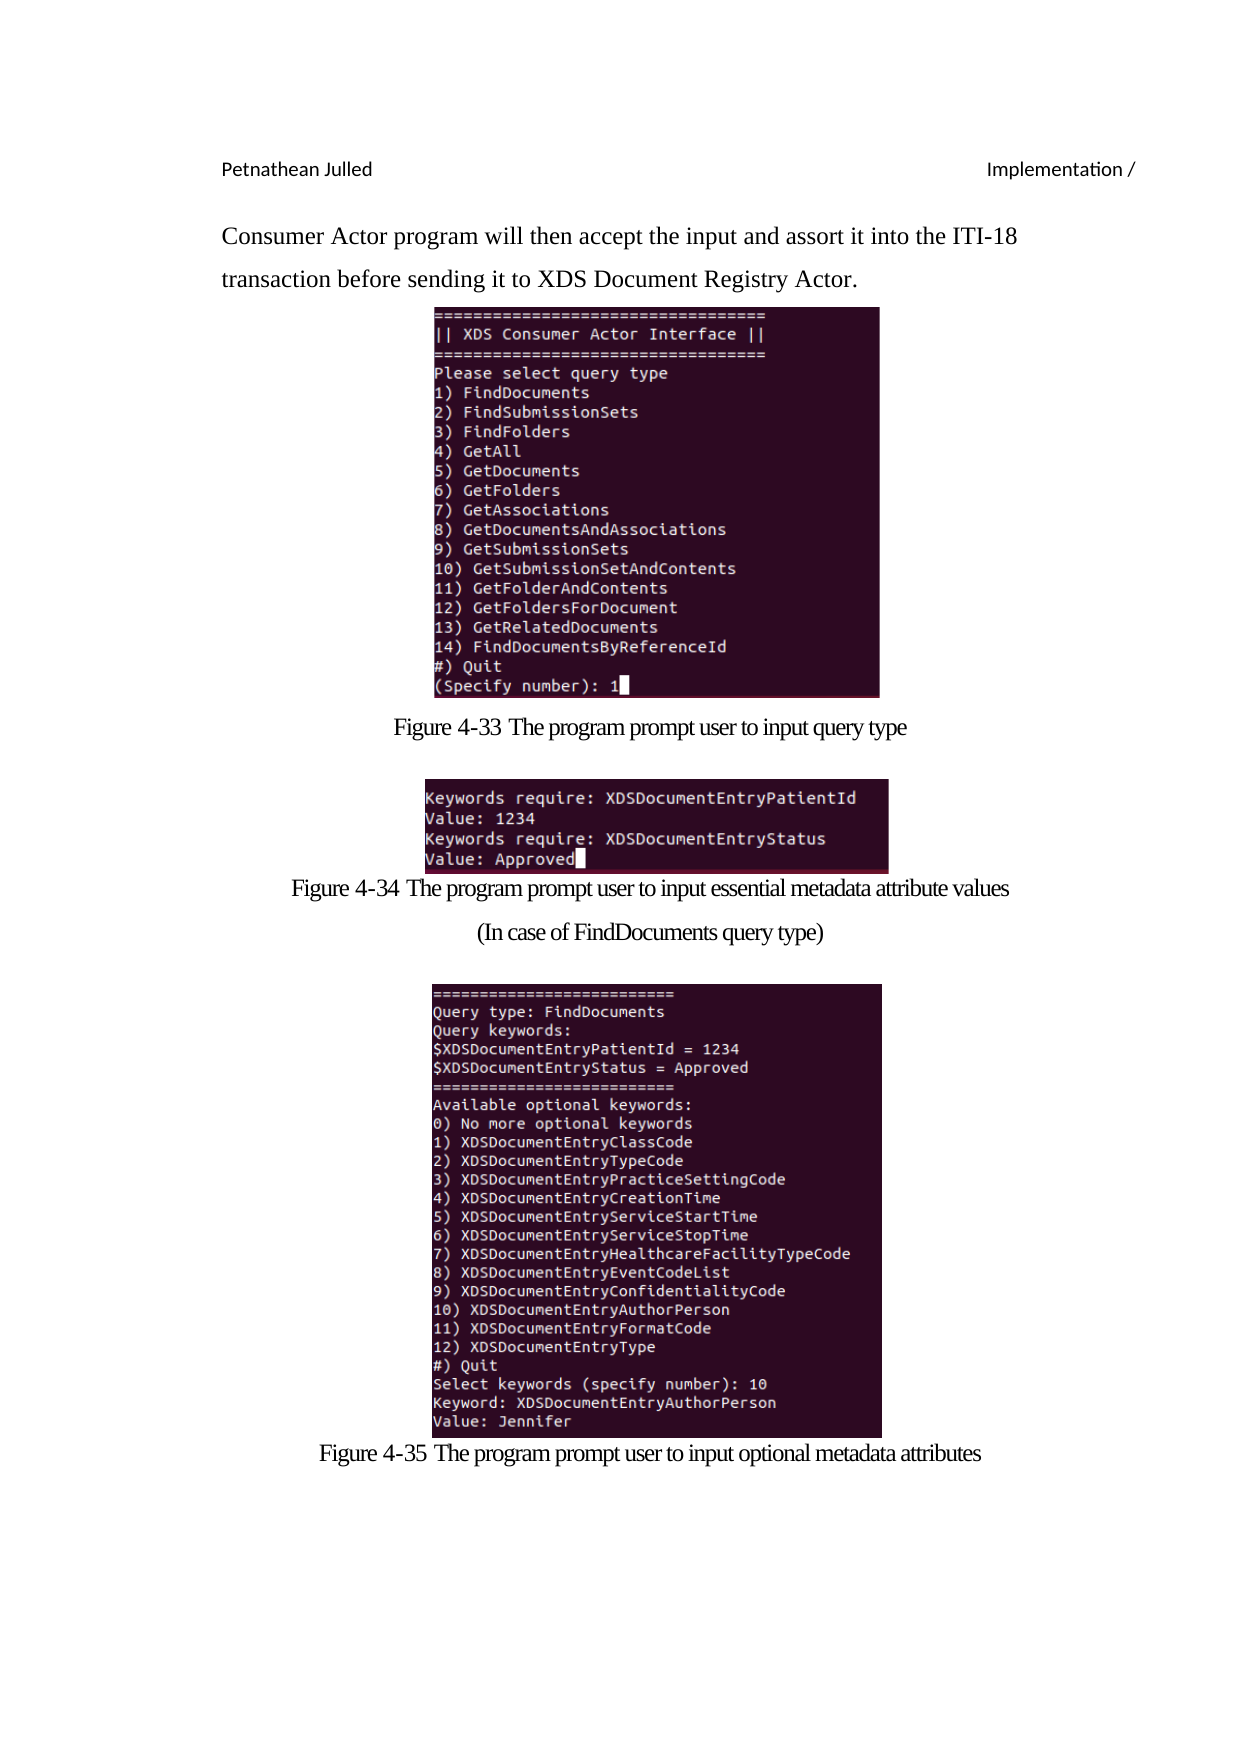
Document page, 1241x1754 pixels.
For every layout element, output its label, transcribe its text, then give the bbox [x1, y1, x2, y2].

picture [434, 307, 880, 698]
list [221, 221, 1092, 293]
picture [425, 779, 889, 874]
text (In case of FindDocuments query type) [209, 917, 1092, 945]
picture [432, 984, 882, 1438]
